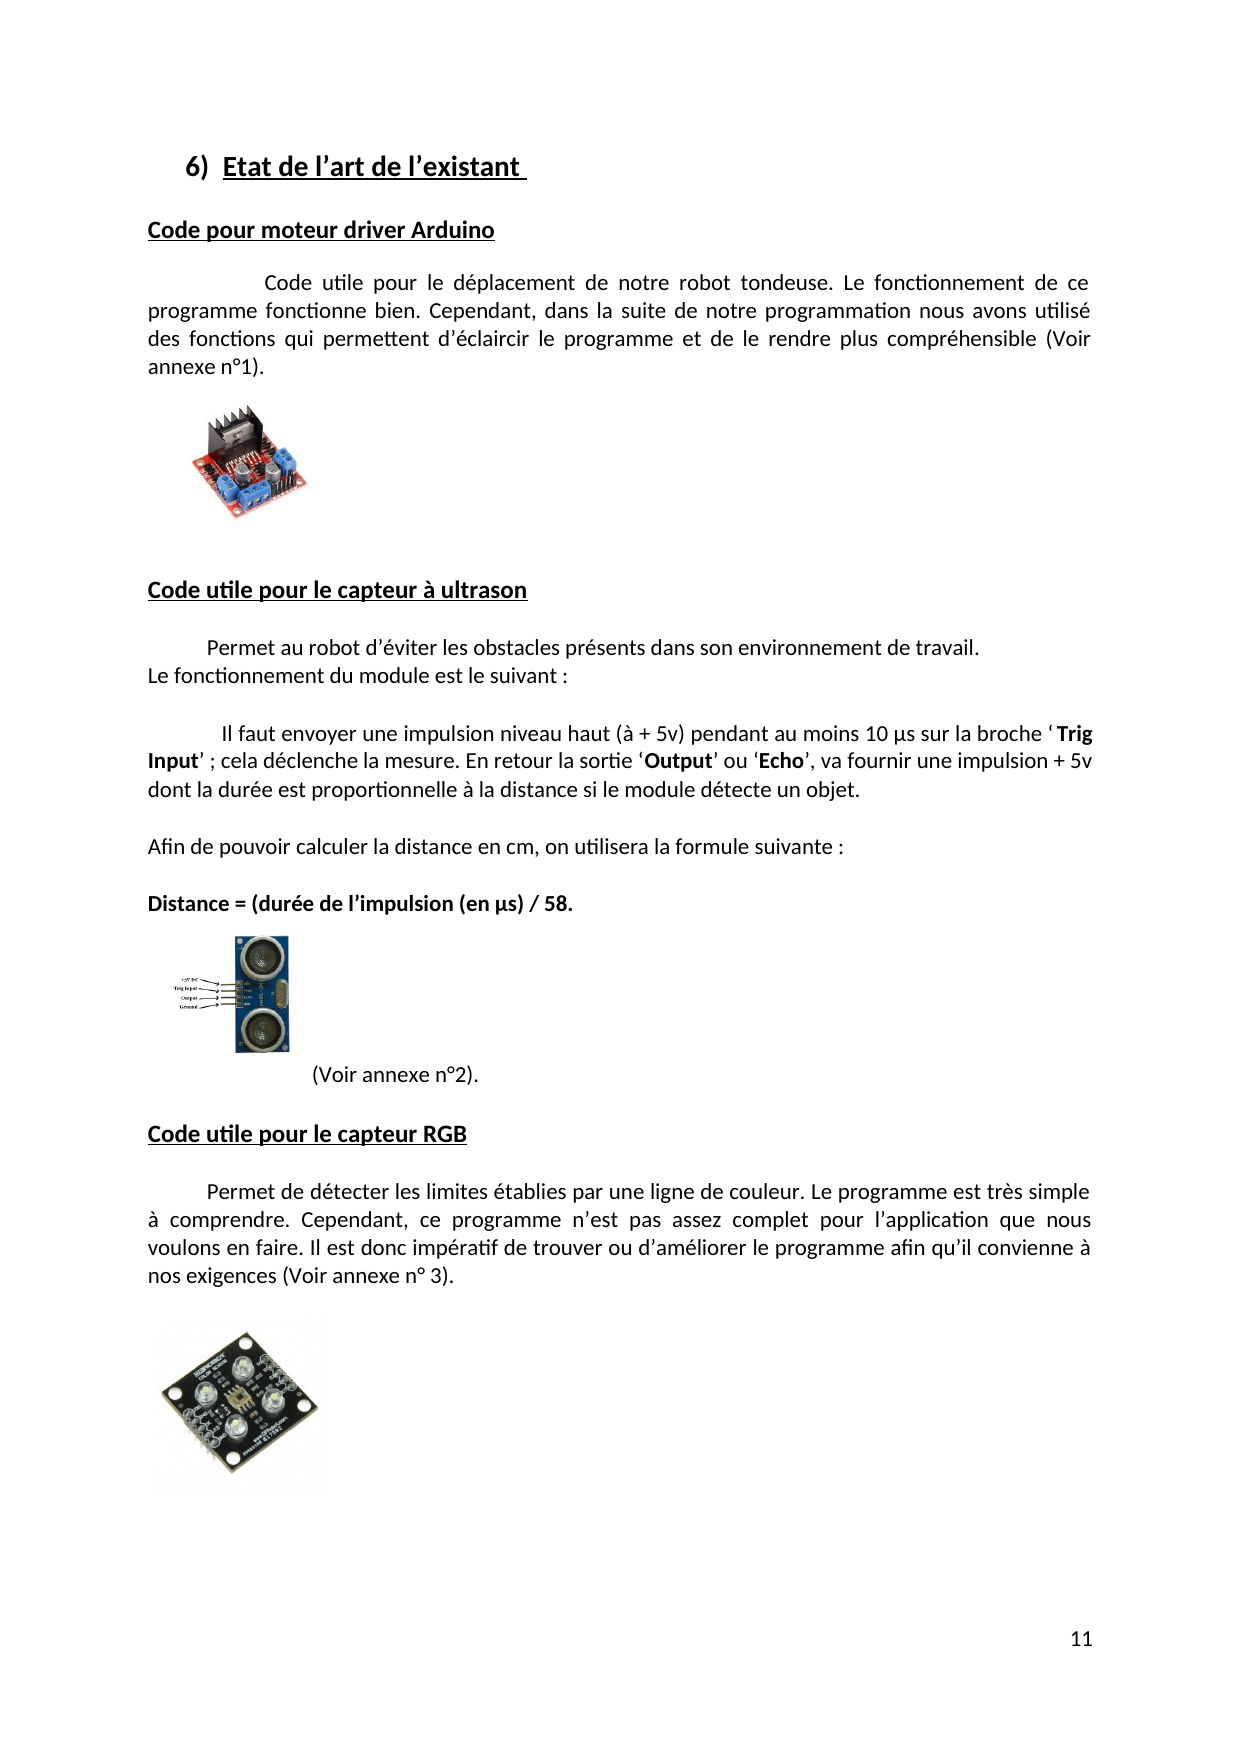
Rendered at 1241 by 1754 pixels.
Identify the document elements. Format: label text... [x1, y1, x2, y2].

picture [167, 927, 293, 1059]
picture [147, 1318, 333, 1496]
text Permet au robot d’éviter les obstacles présents dans son environnement de travail. [148, 633, 1093, 661]
picture [147, 380, 350, 545]
text Afin de pouvoir calculer la distance en cm, on utilisera la formule suivante : [148, 832, 1093, 860]
text Permet de détecter les limites établies par une ligne de couleur. Le programme est très simple à comprendre. Cependant, ce programme n’est pas assez complet pour l’application que nous voulons en faire. Il est donc impératif de trouver ou d’améliorer le programme afin qu’il convienne à nos exigences (Voir annexe n° 3). [148, 1177, 1093, 1289]
text Code utile pour le déplacement de notre robot tondeuse. Le fonctionnement de ce programme fonctionne bien. Cependant, dans la suite de notre programmation nous avons utilisé des fonctions qui permettent d’éclaircir le programme et de le rendre plus compréhensible (Voir annexe n°1). [148, 268, 1093, 380]
text Distance = (durée de l’impulsion (en µs) / 58. [148, 889, 1093, 917]
text Il faut envoyer une impulsion niveau haut (à + 5v) pendant au moins 10 µs sur la broche ‘Trig Input’ ; cela déclenche la mesure. En retour la sortie ‘Output’ ou ‘Echo’, va fournir une impulsion + 5v dont la durée est proportionnelle à la distance si le module détecte un objet. [148, 719, 1093, 803]
text Code utile pour le capteur RGB [148, 1118, 1093, 1148]
text Le fonctionnement du module est le suivant : [148, 661, 1093, 689]
text Code utile pour le capteur à ultrason [148, 574, 1093, 604]
text Code pour moteur driver Arduino [148, 214, 1093, 244]
list Etat de l’art de l’existant [185, 148, 1093, 183]
text (Voir annexe n°2). [148, 1061, 1093, 1089]
